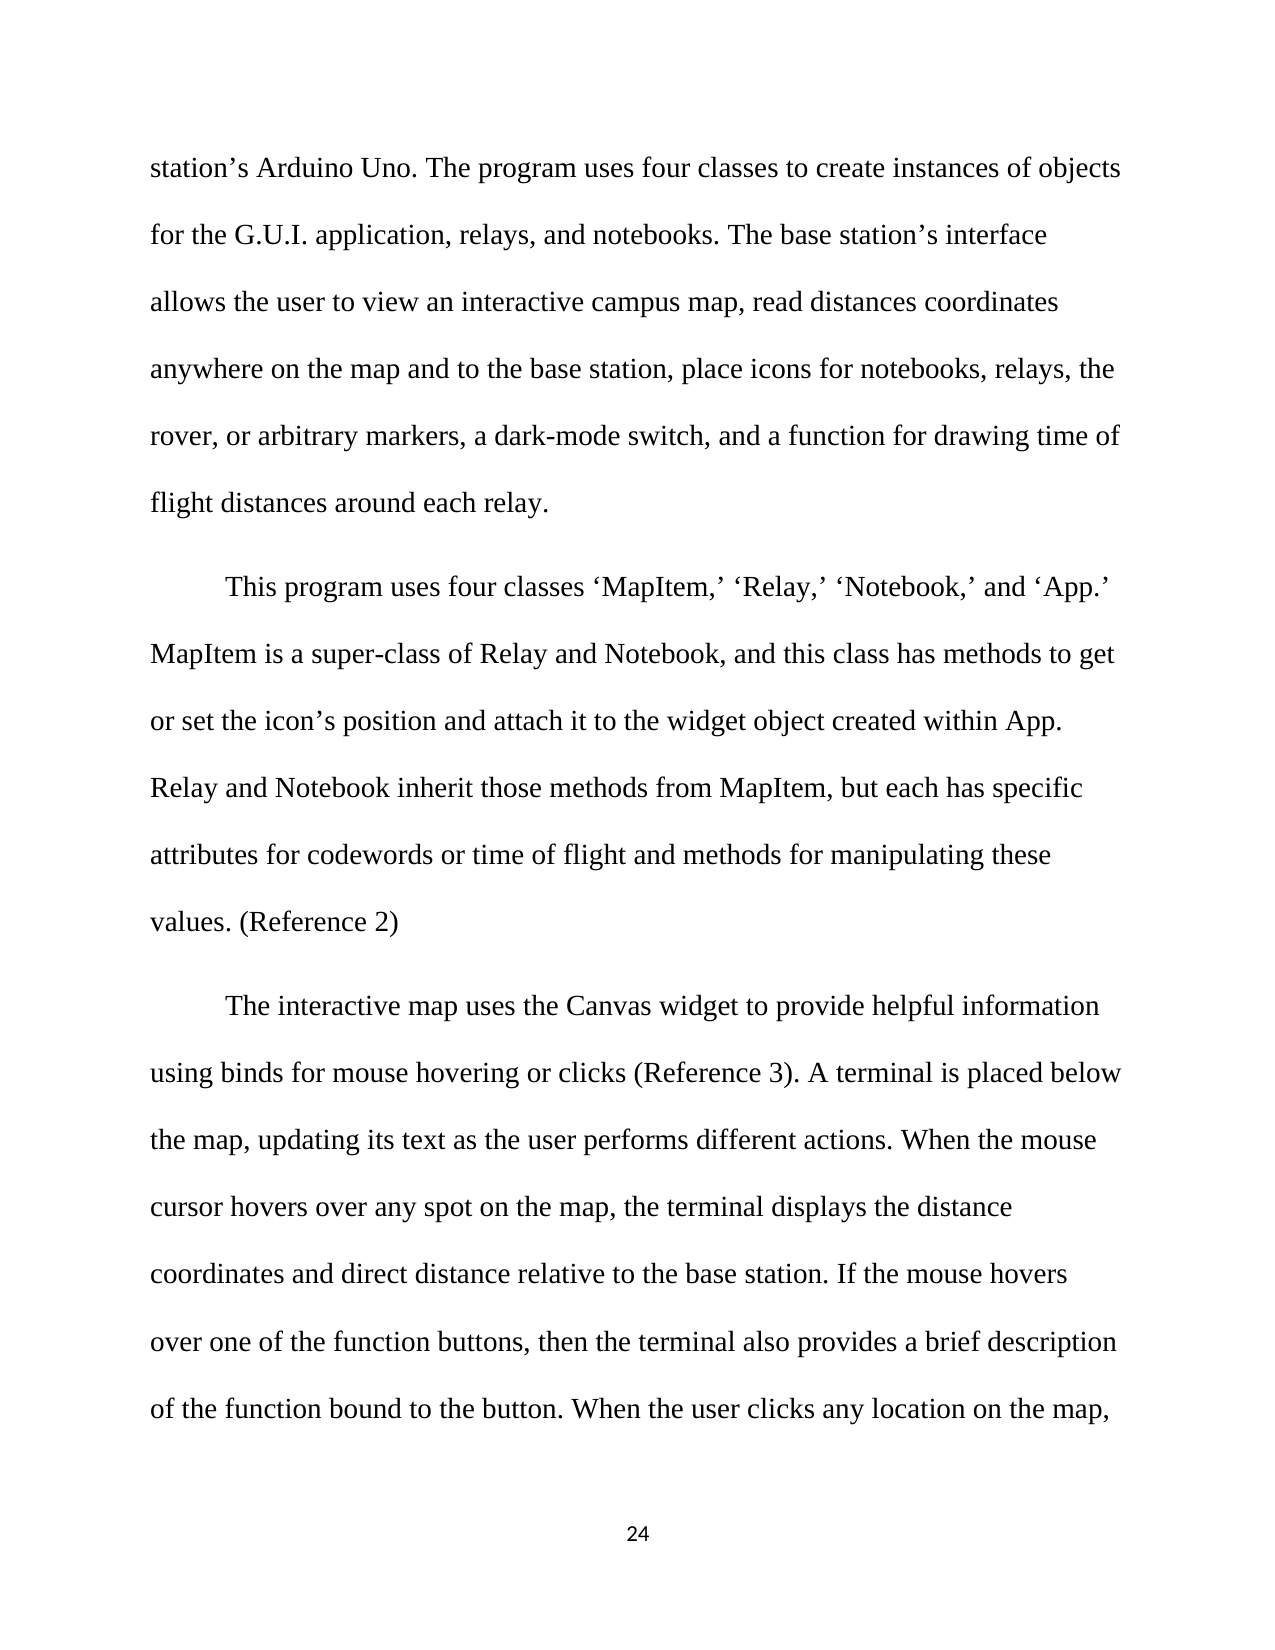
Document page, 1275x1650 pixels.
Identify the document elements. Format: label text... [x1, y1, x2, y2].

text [150, 988, 1125, 1424]
text This program uses four classes ‘MapItem,’ ‘Relay,’ ‘Notebook,’ and ‘App.’ MapItem is a super-class of Relay and Notebook, and this class has methods to get or set the icon’s position and attach it to the widget object created within App. Relay and Notebook inherit those methods from MapItem, but each has specific attributes for codewords or time of flight and methods for manipulating these values. (Reference 2) [150, 569, 1125, 938]
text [150, 150, 1125, 519]
